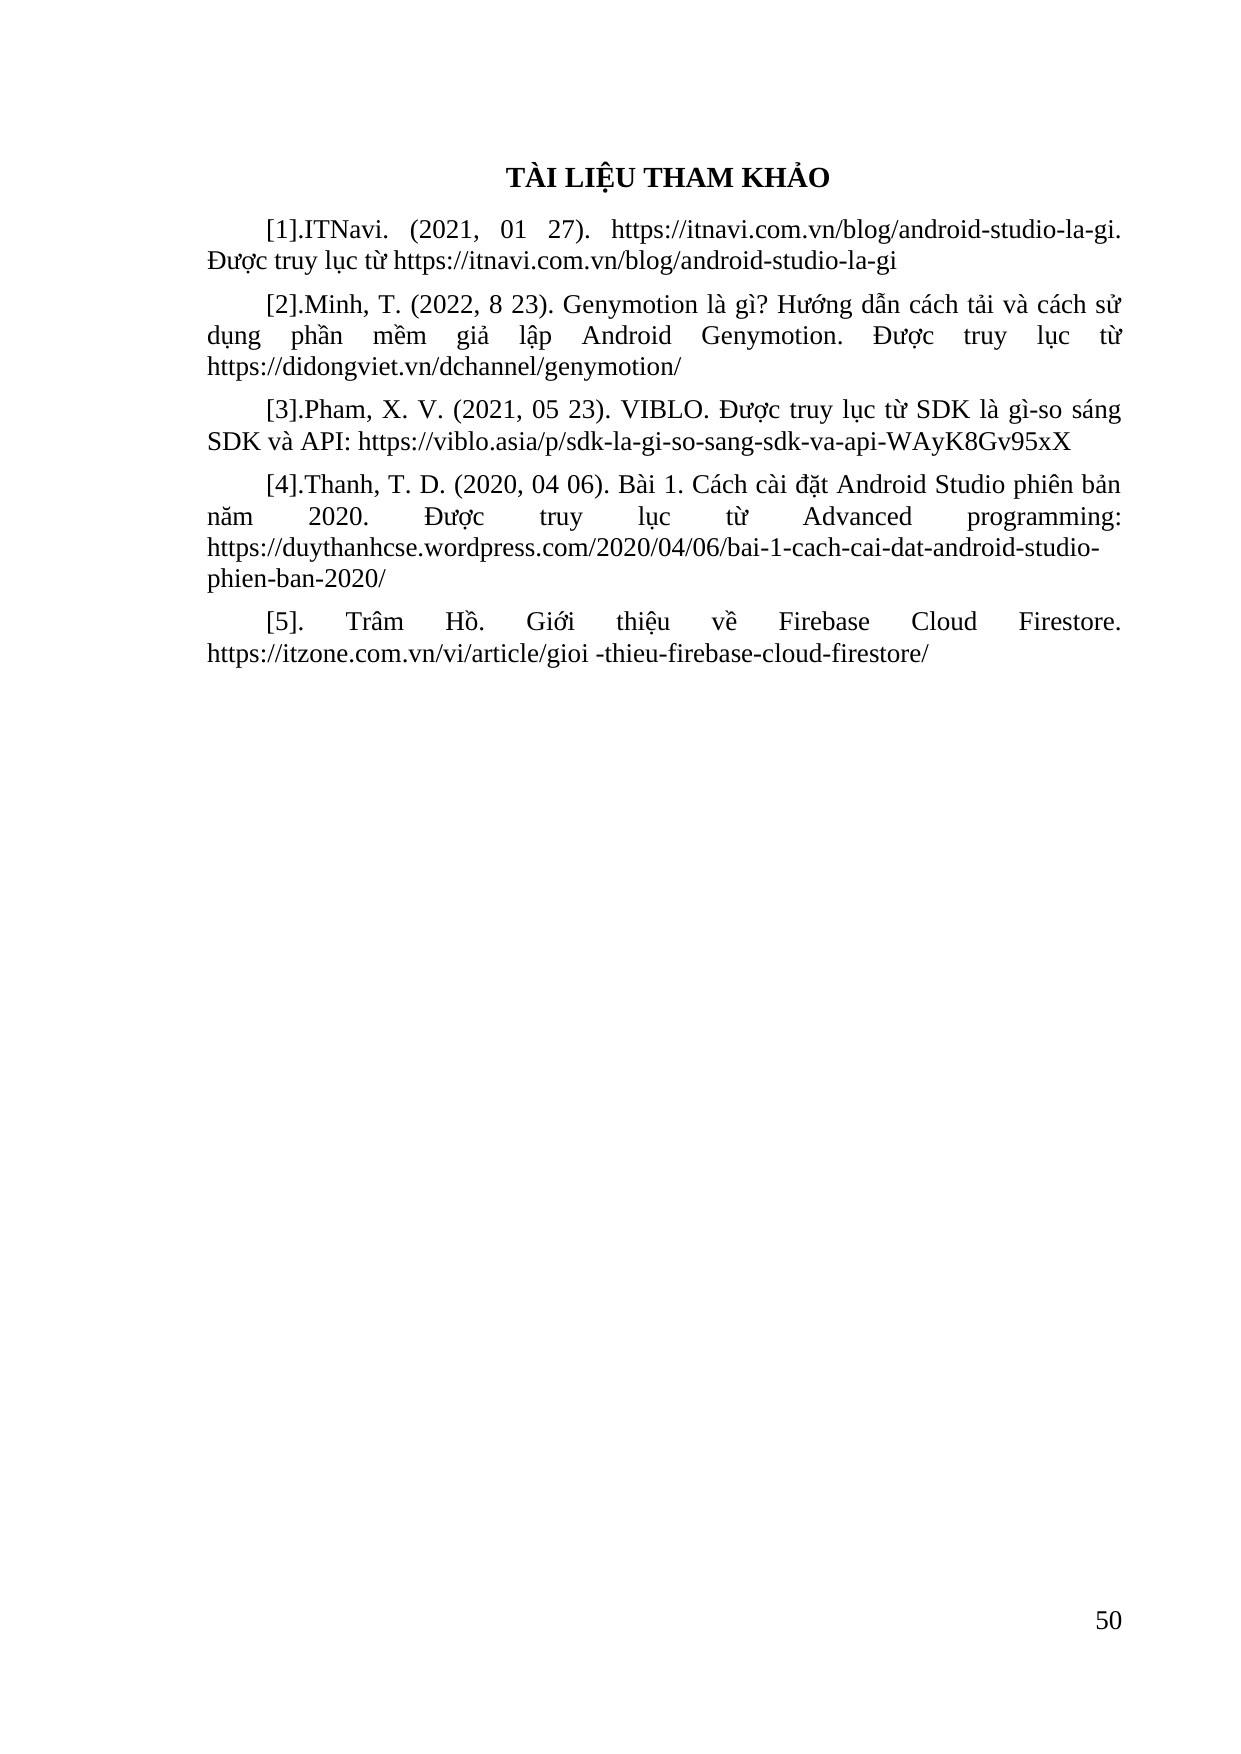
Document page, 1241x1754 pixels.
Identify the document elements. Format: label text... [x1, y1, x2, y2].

text [2].Minh, T. (2022, 8 23). Genymotion là gì? Hướng dẫn cách tải và cách sử dụng phần mềm giả lập Android Genymotion. Được truy lục từ https://didongviet.vn/dchannel/genymotion/ [207, 288, 1122, 381]
text [5]. Trâm Hồ. Giới thiệu về Firebase Cloud Firestore. https://itzone.com.vn/vi/article/gioi -thieu-firebase-cloud-firestore/ [207, 606, 1122, 668]
text [1].ITNavi. (2021, 01 27). https://itnavi.com.vn/blog/android-studio-la-gi. Được truy lục từ https://itnavi.com.vn/blog/android-studio-la-gi [207, 213, 1122, 275]
text [4].Thanh, T. D. (2020, 04 06). Bài 1. Cách cài đặt Android Studio phiên bản năm 2020. Được truy lục từ Advanced programming: https://duythanhcse.wordpress.com/2020/04/06/bai-1-cach-cai-dat-android-studio-phien-ban-2020/ [207, 468, 1122, 593]
text [3].Pham, X. V. (2021, 05 23). VIBLO. Được truy lục từ SDK là gì-so sáng SDK và API: https://viblo.asia/p/sdk-la-gi-so-sang-sdk-va-api-WAyK8Gv95xX [207, 394, 1122, 456]
subtitle TÀI LIỆU THAM KHẢO [207, 160, 1122, 194]
